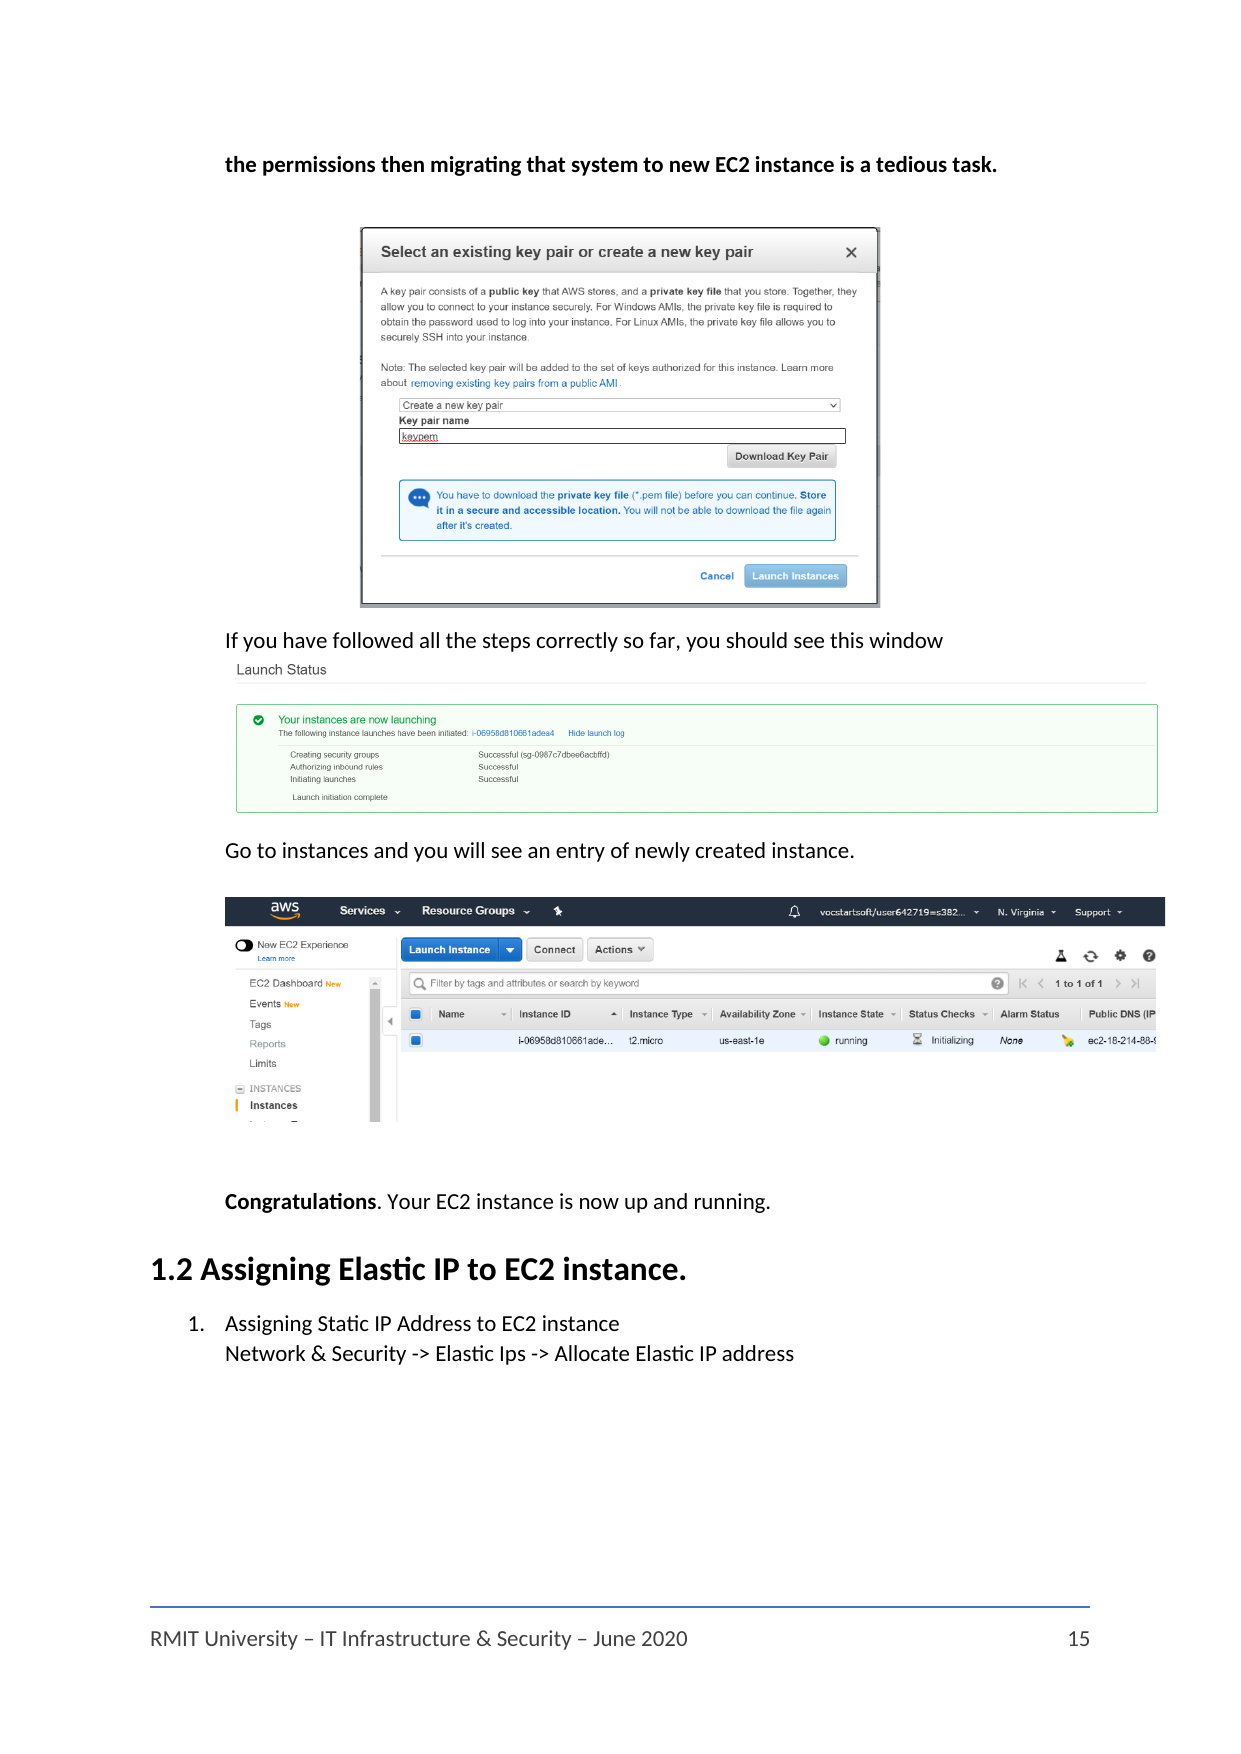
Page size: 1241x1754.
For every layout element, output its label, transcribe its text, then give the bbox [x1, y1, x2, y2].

picture [225, 897, 1166, 1122]
picture [359, 227, 881, 608]
text Go to instances and you will see an entry of newly created instance. [225, 837, 1090, 897]
text Congratulations. Your EC2 instance is now up and running. 1.2 Assigning Elastic IP to EC2 instance. [150, 1187, 1090, 1289]
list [187, 1309, 1090, 1367]
text If you have followed all the steps correctly so far, you should see this window [225, 626, 1090, 656]
picture [225, 656, 1166, 818]
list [225, 150, 1090, 208]
